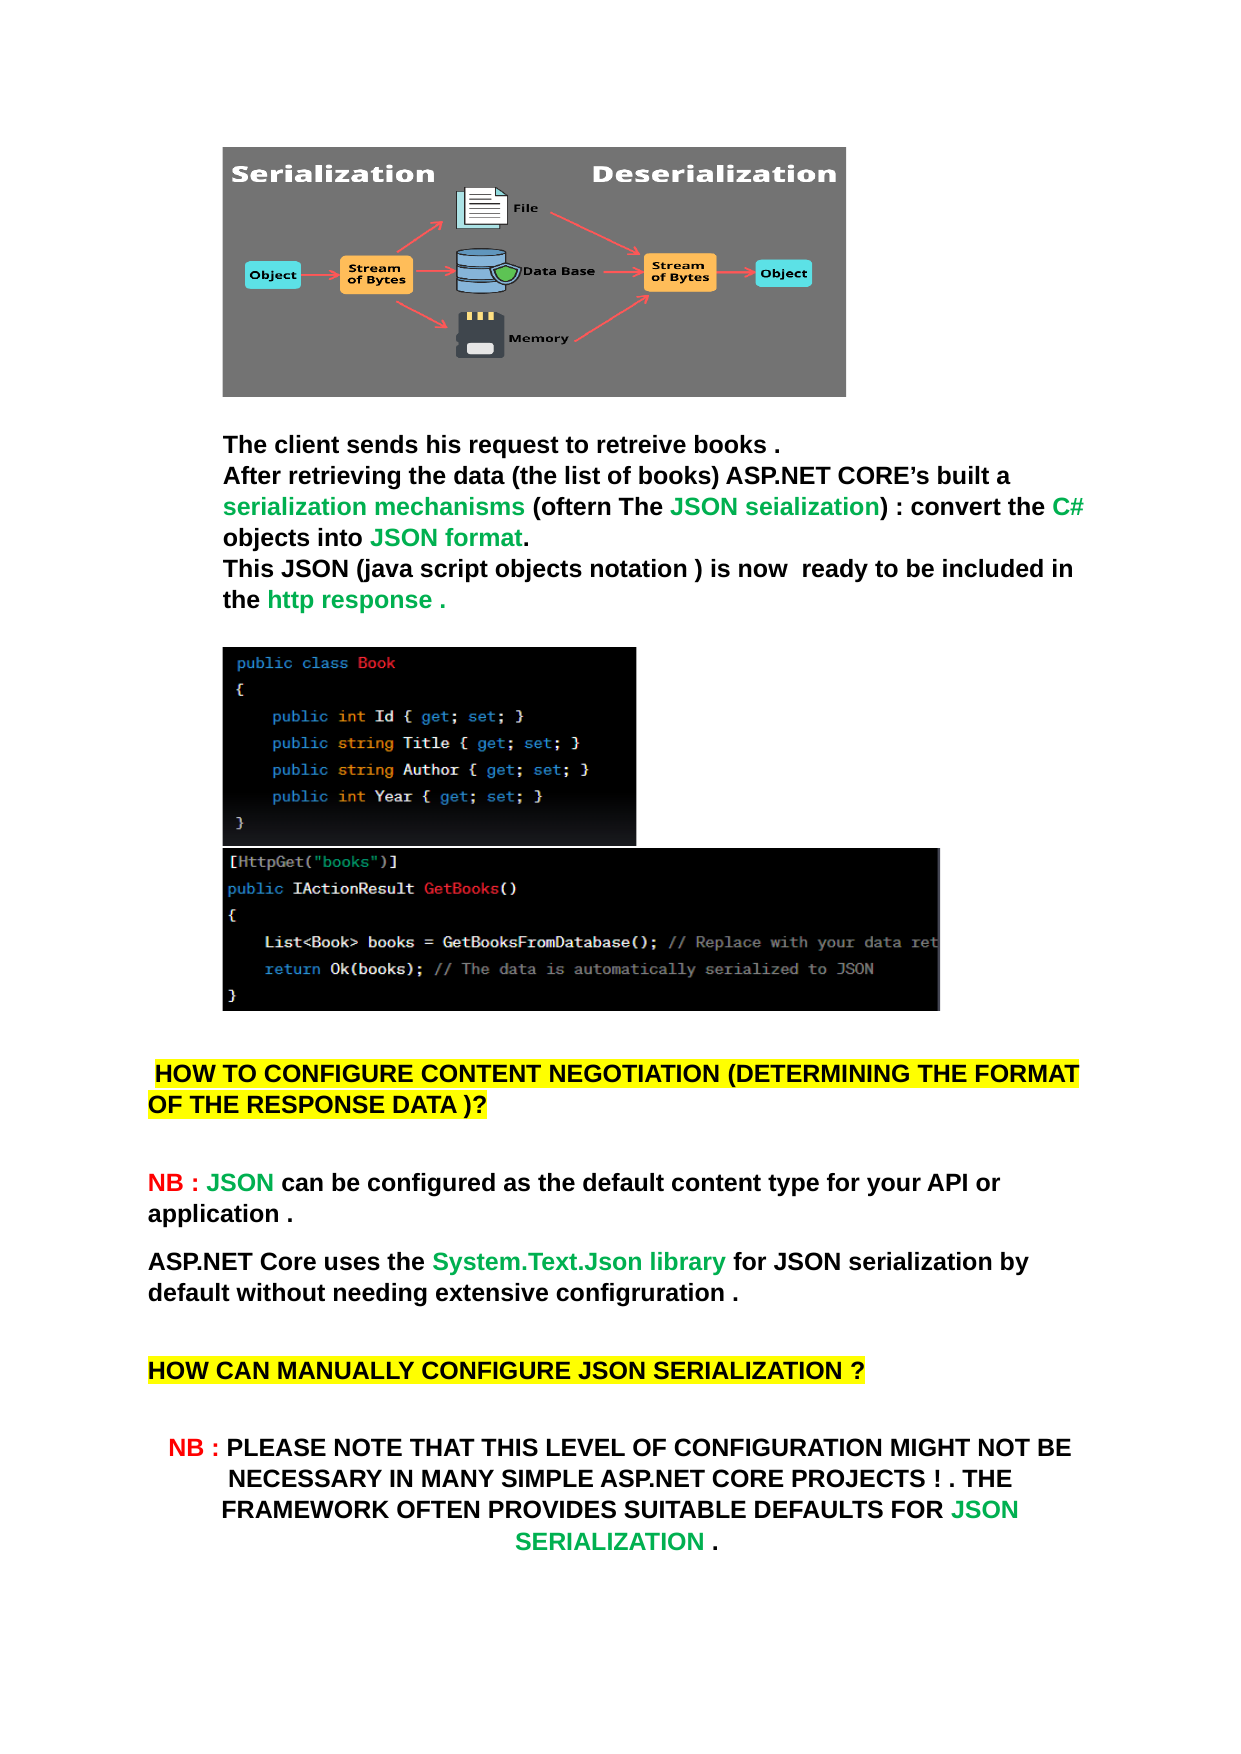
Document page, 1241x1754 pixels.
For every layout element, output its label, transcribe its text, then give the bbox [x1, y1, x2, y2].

text HOW CAN MANUALLY CONFIGURE JSON SERIALIZATION ? [148, 1356, 1093, 1414]
list The client sends his request to retreive books . [223, 430, 1093, 459]
picture [222, 147, 847, 397]
list After retrieving the data (the list of books) ASP.NET CORE’s built a serialization mechanisms (oftern The JSON seialization) : convert the C# objects into JSON format. [223, 461, 1093, 552]
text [148, 1433, 1093, 1586]
text HOW TO CONFIGURE CONTENT NEGOTIATION (DETERMINING THE FORMAT OF THE RESPONSE DATA )? [148, 1059, 1093, 1149]
text NB : JSON can be configured as the default content type for your API or application . [148, 1168, 1093, 1228]
text ASP.NET Core uses the System.Text.Json library for JSON serialization by default without needing extensive configruration . [148, 1247, 1093, 1337]
picture [222, 848, 941, 1011]
picture [222, 647, 637, 846]
